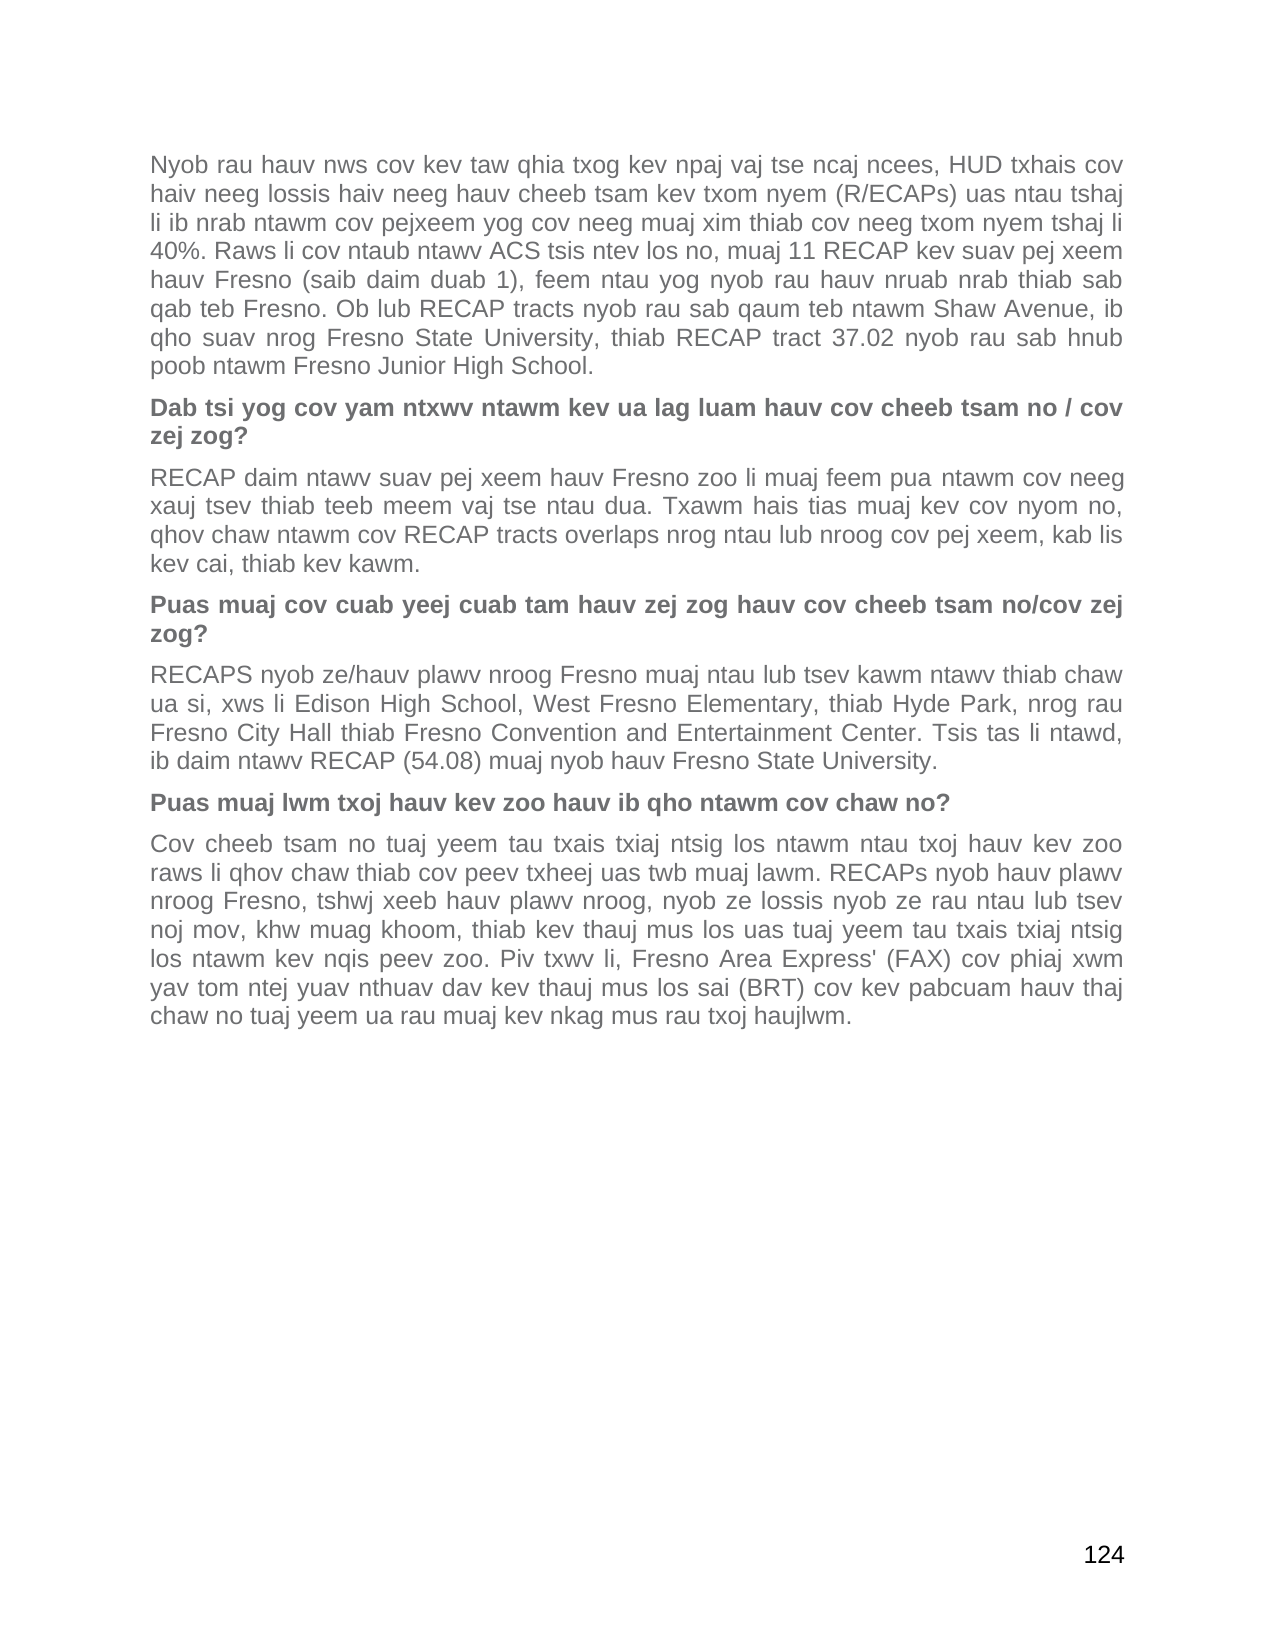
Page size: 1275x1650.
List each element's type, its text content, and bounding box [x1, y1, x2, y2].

text RECAP daim ntawv suav pej xeem hauv Fresno zoo li muaj feem pua ​​​​ntawm cov neeg xauj tsev thiab teeb meem vaj tse ntau dua. Txawm hais tias muaj kev cov nyom no, qhov chaw ntawm cov RECAP tracts overlaps nrog ntau lub nroog cov pej xeem, kab lis kev cai, thiab kev kawm. [150, 462, 1125, 577]
text Puas muaj lwm txoj hauv kev zoo hauv ib qho ntawm cov chaw no? [150, 787, 1125, 816]
text Cov cheeb tsam no tuaj yeem tau txais txiaj ntsig los ntawm ntau txoj hauv kev zoo raws li qhov chaw thiab cov peev txheej uas twb muaj lawm. RECAPs nyob hauv plawv nroog Fresno, tshwj xeeb hauv plawv nroog, nyob ze lossis nyob ze rau ntau lub tsev noj mov, khw muag khoom, thiab kev thauj mus los uas tuaj yeem tau txais txiaj ntsig los ntawm kev nqis peev zoo. Piv txwv li, Fresno Area Express' (FAX) cov phiaj xwm yav tom ntej yuav nthuav dav kev thauj mus los sai (BRT) cov kev pabcuam hauv thaj chaw no tuaj yeem ua rau muaj kev nkag mus rau txoj haujlwm. [150, 829, 1125, 1030]
text Puas muaj cov cuab yeej cuab tam hauv zej zog hauv cov cheeb tsam no/cov zej zog? [150, 590, 1125, 647]
text Dab tsi yog cov yam ntxwv ntawm kev ua lag luam hauv cov cheeb tsam no / cov zej zog? [150, 392, 1125, 450]
text Nyob rau hauv nws cov kev taw qhia txog kev npaj vaj tse ncaj ncees, HUD txhais cov haiv neeg lossis haiv neeg hauv cheeb tsam kev txom nyem (R/ECAPs) uas ntau tshaj li ib nrab ntawm cov pejxeem yog cov neeg muaj xim thiab cov neeg txom nyem tshaj li 40%. Raws li cov ntaub ntawv ACS tsis ntev los no, muaj 11 RECAP kev suav pej xeem hauv Fresno (saib daim duab 1), feem ntau yog nyob rau hauv nruab nrab thiab sab qab teb Fresno. Ob lub RECAP tracts nyob rau sab qaum teb ntawm Shaw Avenue, ib qho suav nrog Fresno State University, thiab RECAP tract 37.02 nyob rau sab hnub poob ntawm Fresno Junior High School. [150, 150, 1125, 380]
text RECAPS nyob ze/hauv plawv nroog Fresno muaj ntau lub tsev kawm ntawv thiab chaw ua si, xws li Edison High School, West Fresno Elementary, thiab Hyde Park, nrog rau Fresno City Hall thiab Fresno Convention and Entertainment Center. Tsis tas li ntawd, ib daim ntawv RECAP (54.08) muaj nyob hauv Fresno State University. [150, 660, 1125, 775]
